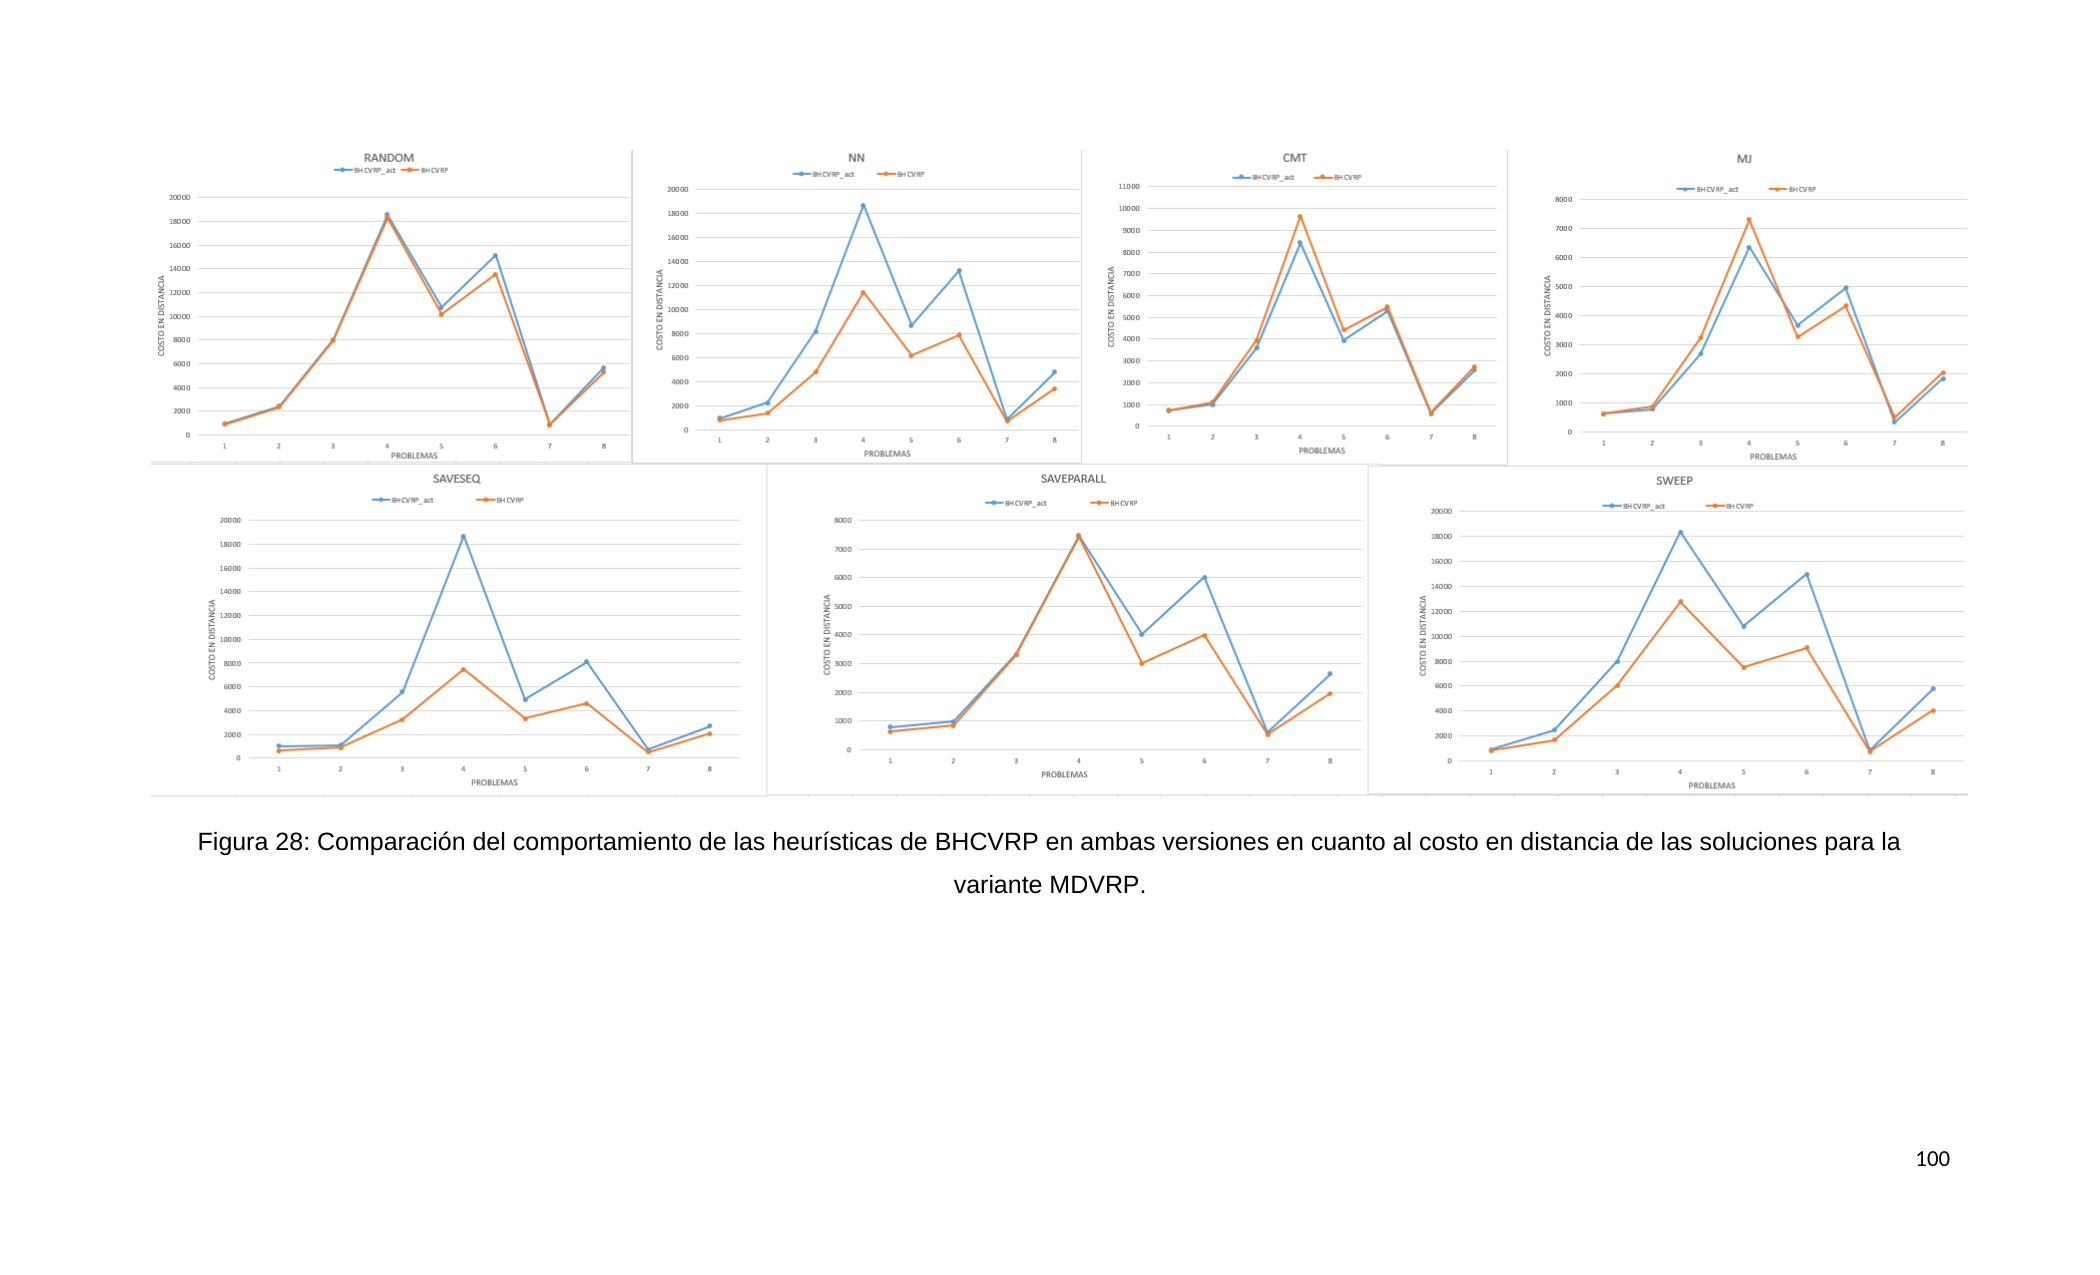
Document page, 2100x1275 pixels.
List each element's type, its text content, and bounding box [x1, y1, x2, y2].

picture [150, 150, 1968, 797]
text Figura 28: Comparación del comportamiento de las heurísticas de BHCVRP en ambas versiones en cuanto al costo en distancia de las soluciones para la variante MDVRP. [150, 827, 1950, 899]
